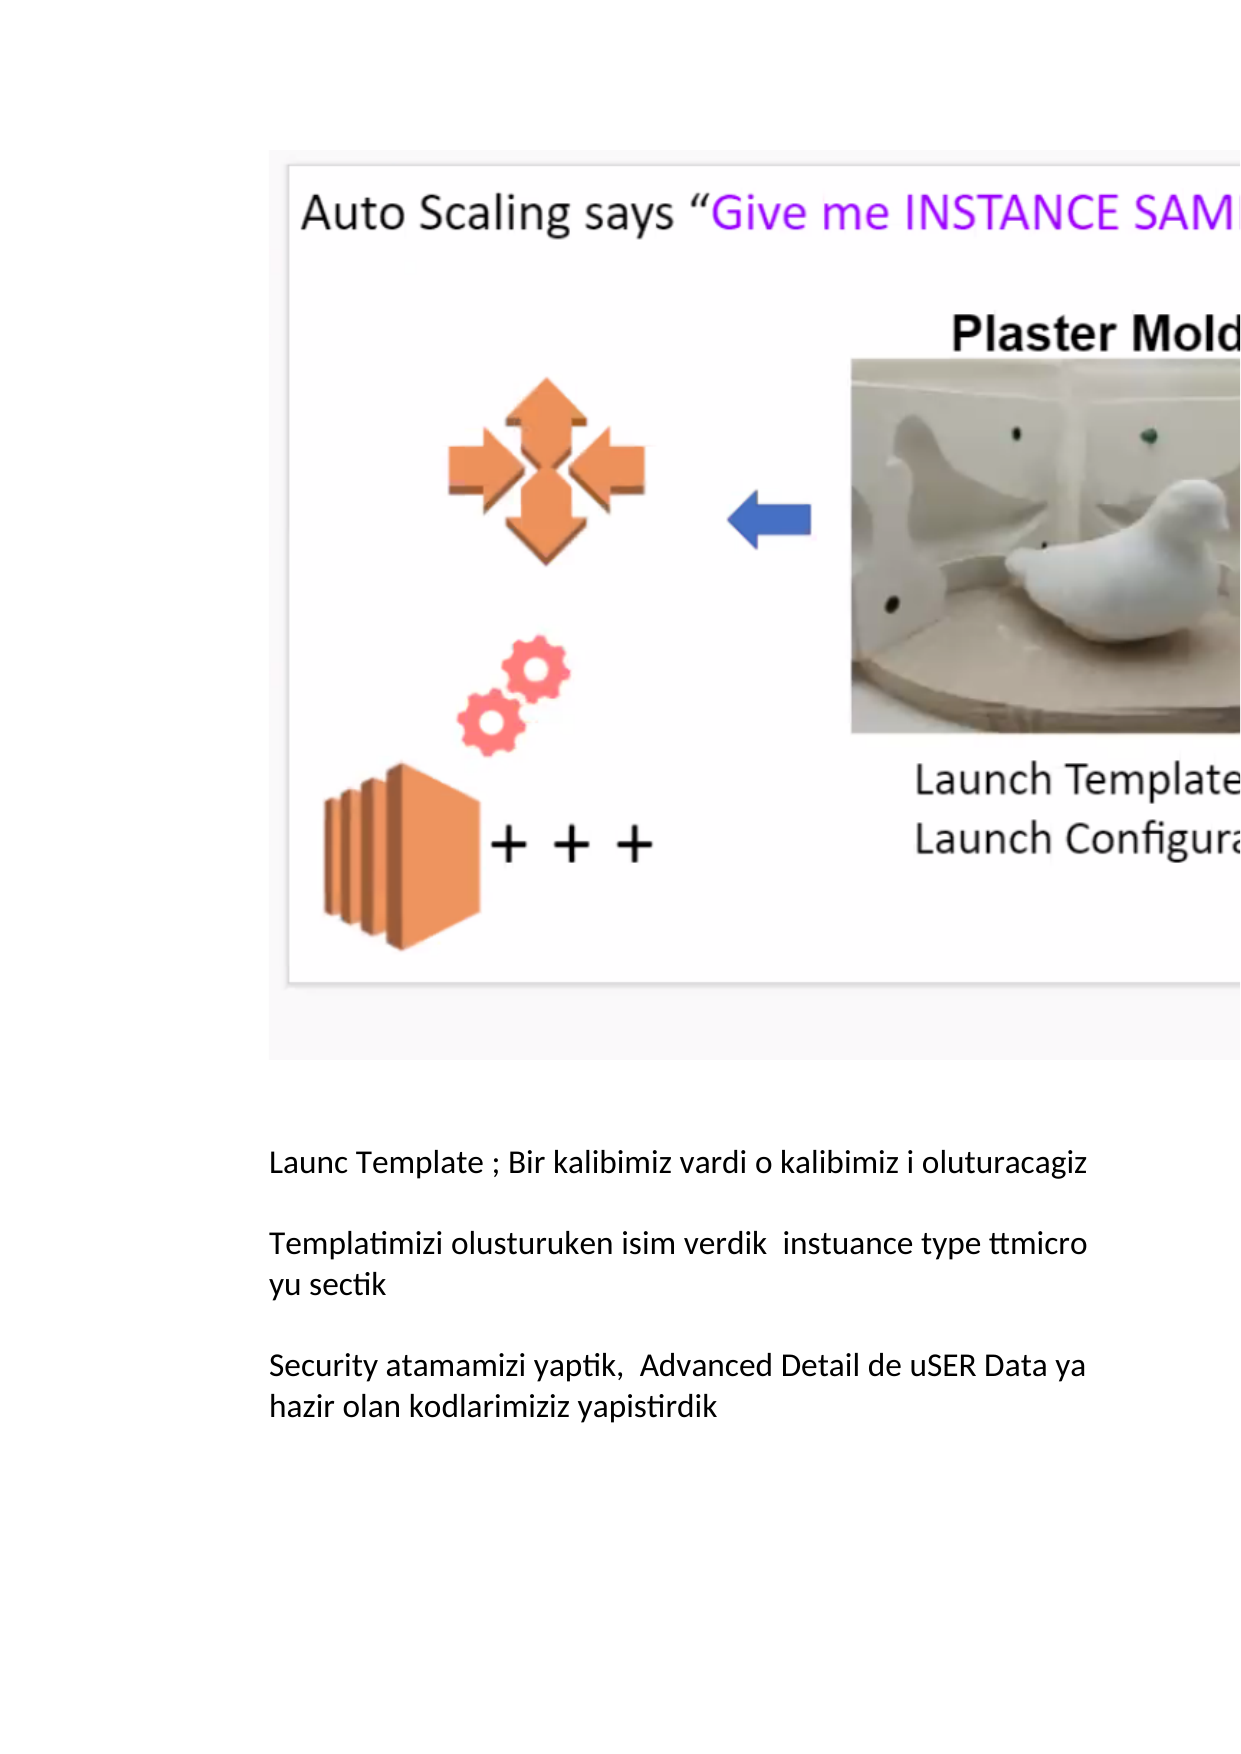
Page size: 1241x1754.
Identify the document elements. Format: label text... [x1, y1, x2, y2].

text Security atamamizi yaptik, Advanced Detail de uSER Data ya hazir olan kodlarimiziz yapistirdik [269, 1344, 1090, 1426]
text Launc Template ; Bir kalibimiz vardi o kalibimiz i oluturacagiz [269, 1141, 1090, 1182]
text Templatimizi olusturuken isim verdik instuance type ttmicro yu sectik [269, 1222, 1090, 1304]
picture [268, 150, 1241, 1060]
